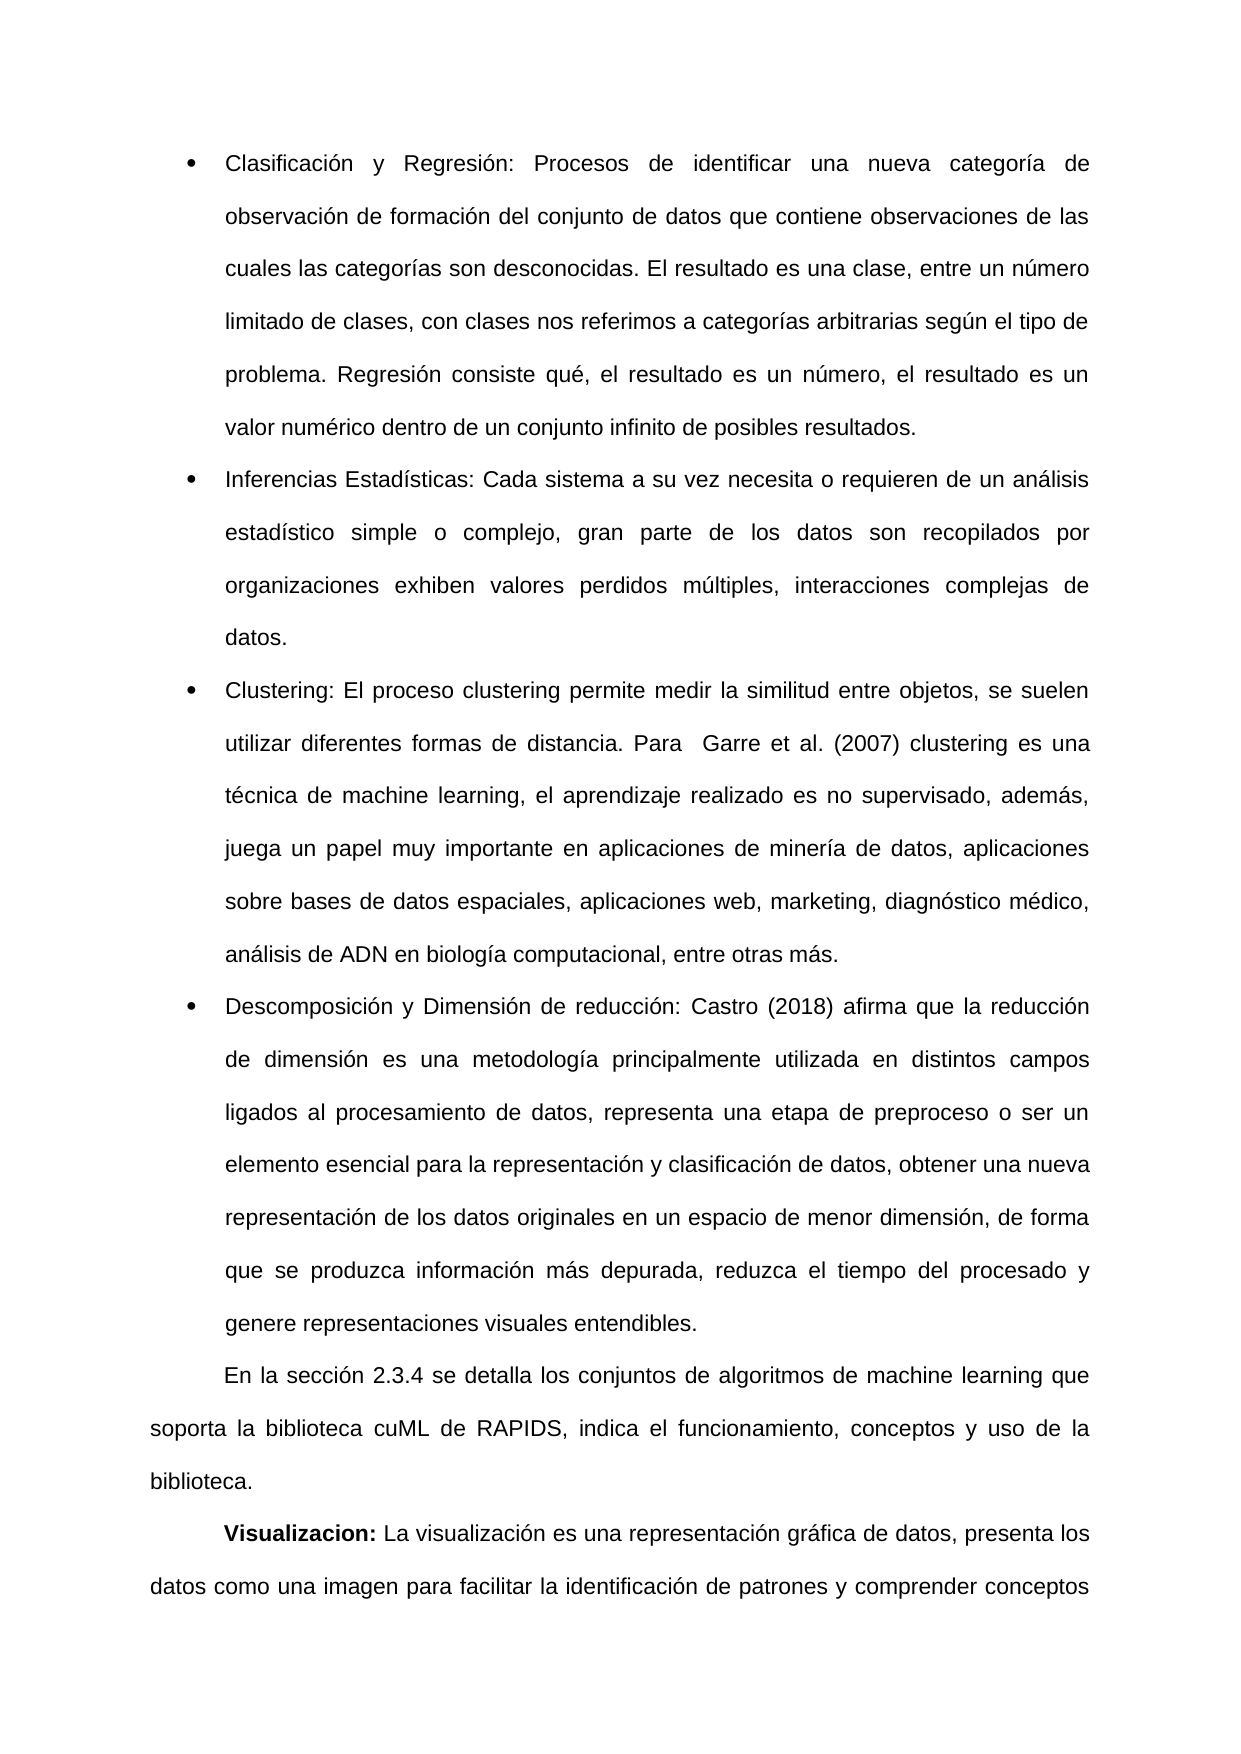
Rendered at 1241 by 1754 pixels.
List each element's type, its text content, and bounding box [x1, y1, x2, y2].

list Clustering: El proceso clustering permite medir la similitud entre objetos, se suelen utilizar diferentes formas de distancia. Para Garre et al. (2007) clustering es una técnica de machine learning, el aprendizaje realizado es no supervisado, además, juega un papel muy importante en aplicaciones de minería de datos, aplicaciones sobre bases de datos espaciales, aplicaciones web, marketing, diagnóstico médico, análisis de ADN en biología computacional, entre otras más. [187, 677, 1090, 967]
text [150, 1520, 1090, 1599]
list Descomposición y Dimensión de reducción: Castro (2018) afirma que la reducción de dimensión es una metodología principalmente utilizada en distintos campos ligados al procesamiento de datos, representa una etapa de preproceso o ser un elemento esencial para la representación y clasificación de datos, obtener una nueva representación de los datos originales en un espacio de menor dimensión, de forma que se produzca información más depurada, reduzca el tiempo del procesado y genere representaciones visuales entendibles. [187, 993, 1090, 1336]
list Inferencias Estadísticas: Cada sistema a su vez necesita o requieren de un análisis estadístico simple o complejo, gran parte de los datos son recopilados por organizaciones exhiben valores perdidos múltiples, interacciones complejas de datos. [187, 466, 1090, 651]
text En la sección 2.3.4 se detalla los conjuntos de algoritmos de machine learning que soporta la biblioteca cuML de RAPIDS, indica el funcionamiento, conceptos y uso de la biblioteca. [150, 1362, 1090, 1494]
list Clasificación y Regresión: Procesos de identificar una nueva categoría de observación de formación del conjunto de datos que contiene observaciones de las cuales las categorías son desconocidas. El resultado es una clase, entre un número limitado de clases, con clases nos referimos a categorías arbitrarias según el tipo de problema. Regresión consiste qué, el resultado es un número, el resultado es un valor numérico dentro de un conjunto infinito de posibles resultados. [187, 150, 1090, 440]
